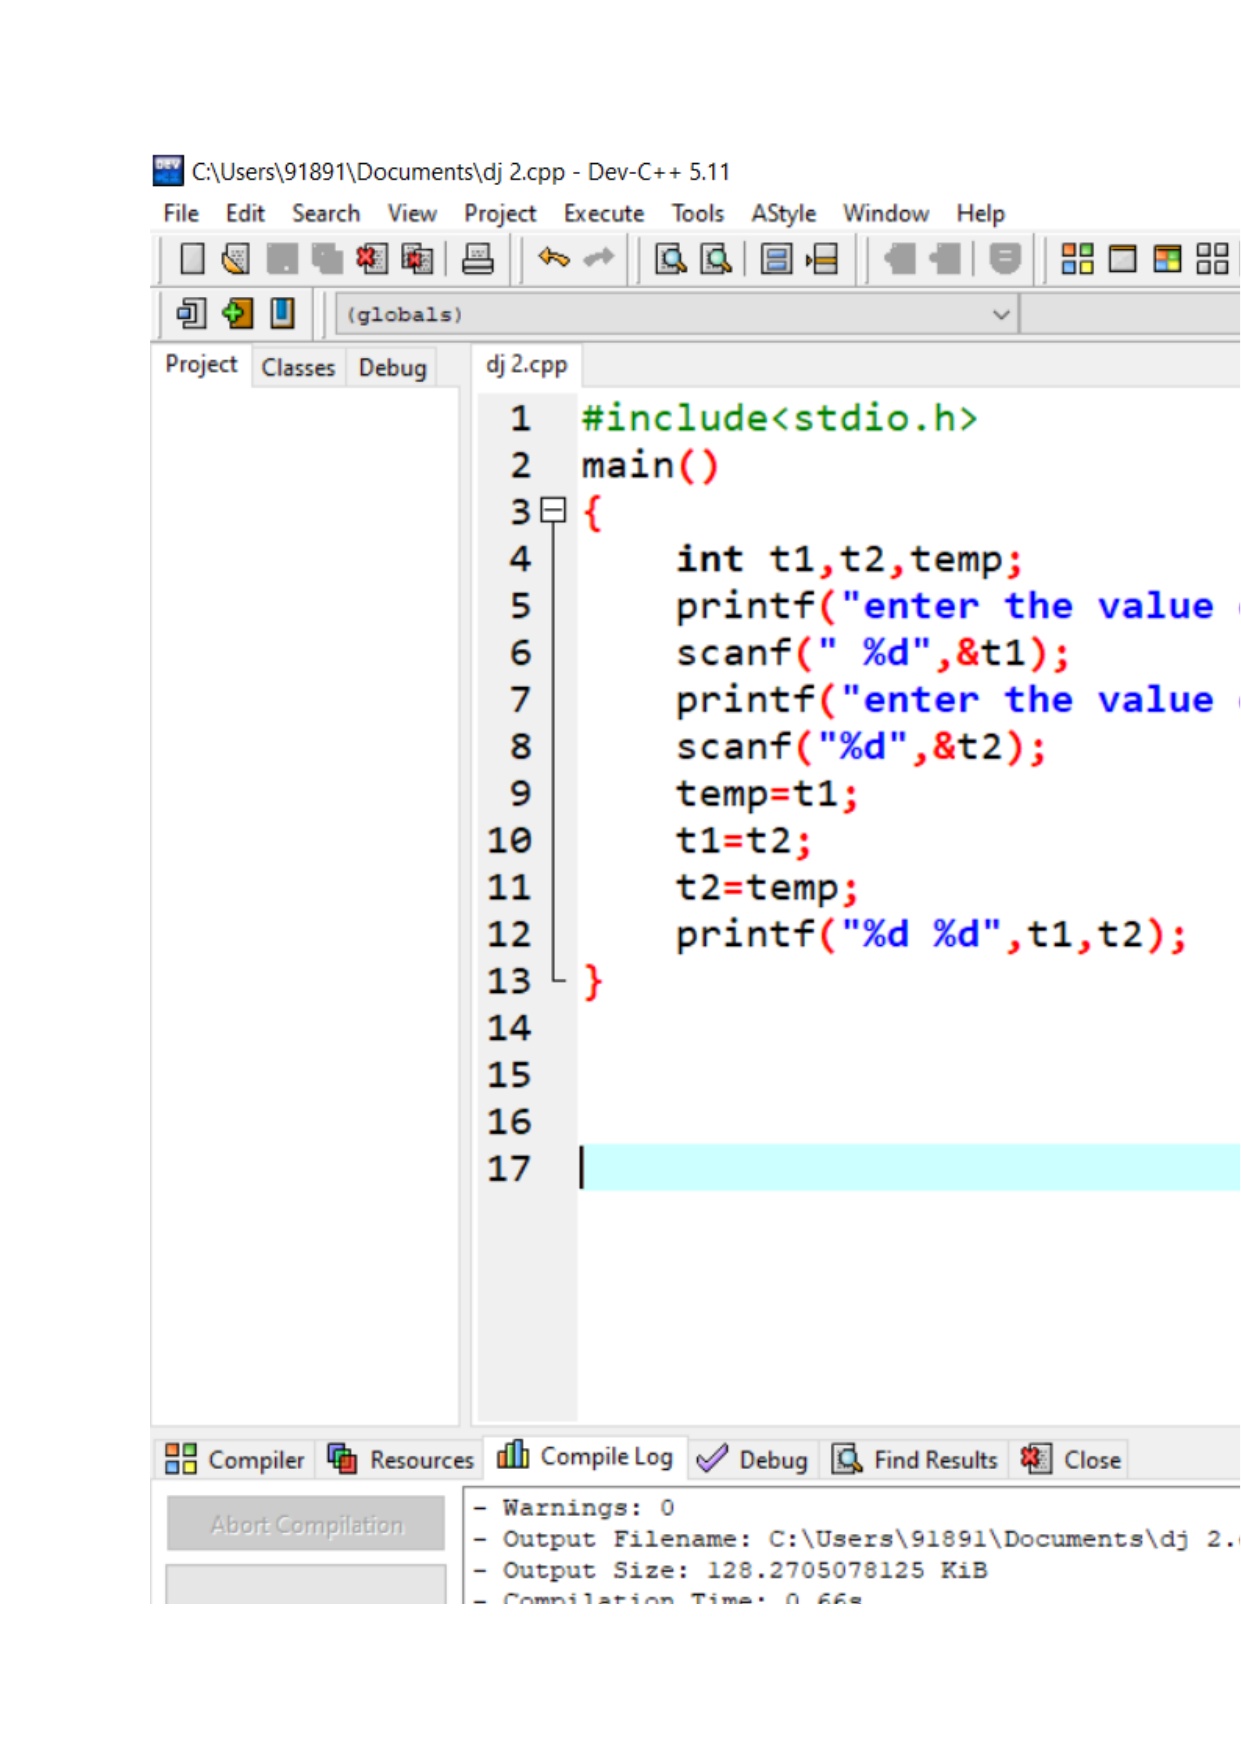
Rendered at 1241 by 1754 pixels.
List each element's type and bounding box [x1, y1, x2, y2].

picture [150, 150, 1241, 1604]
